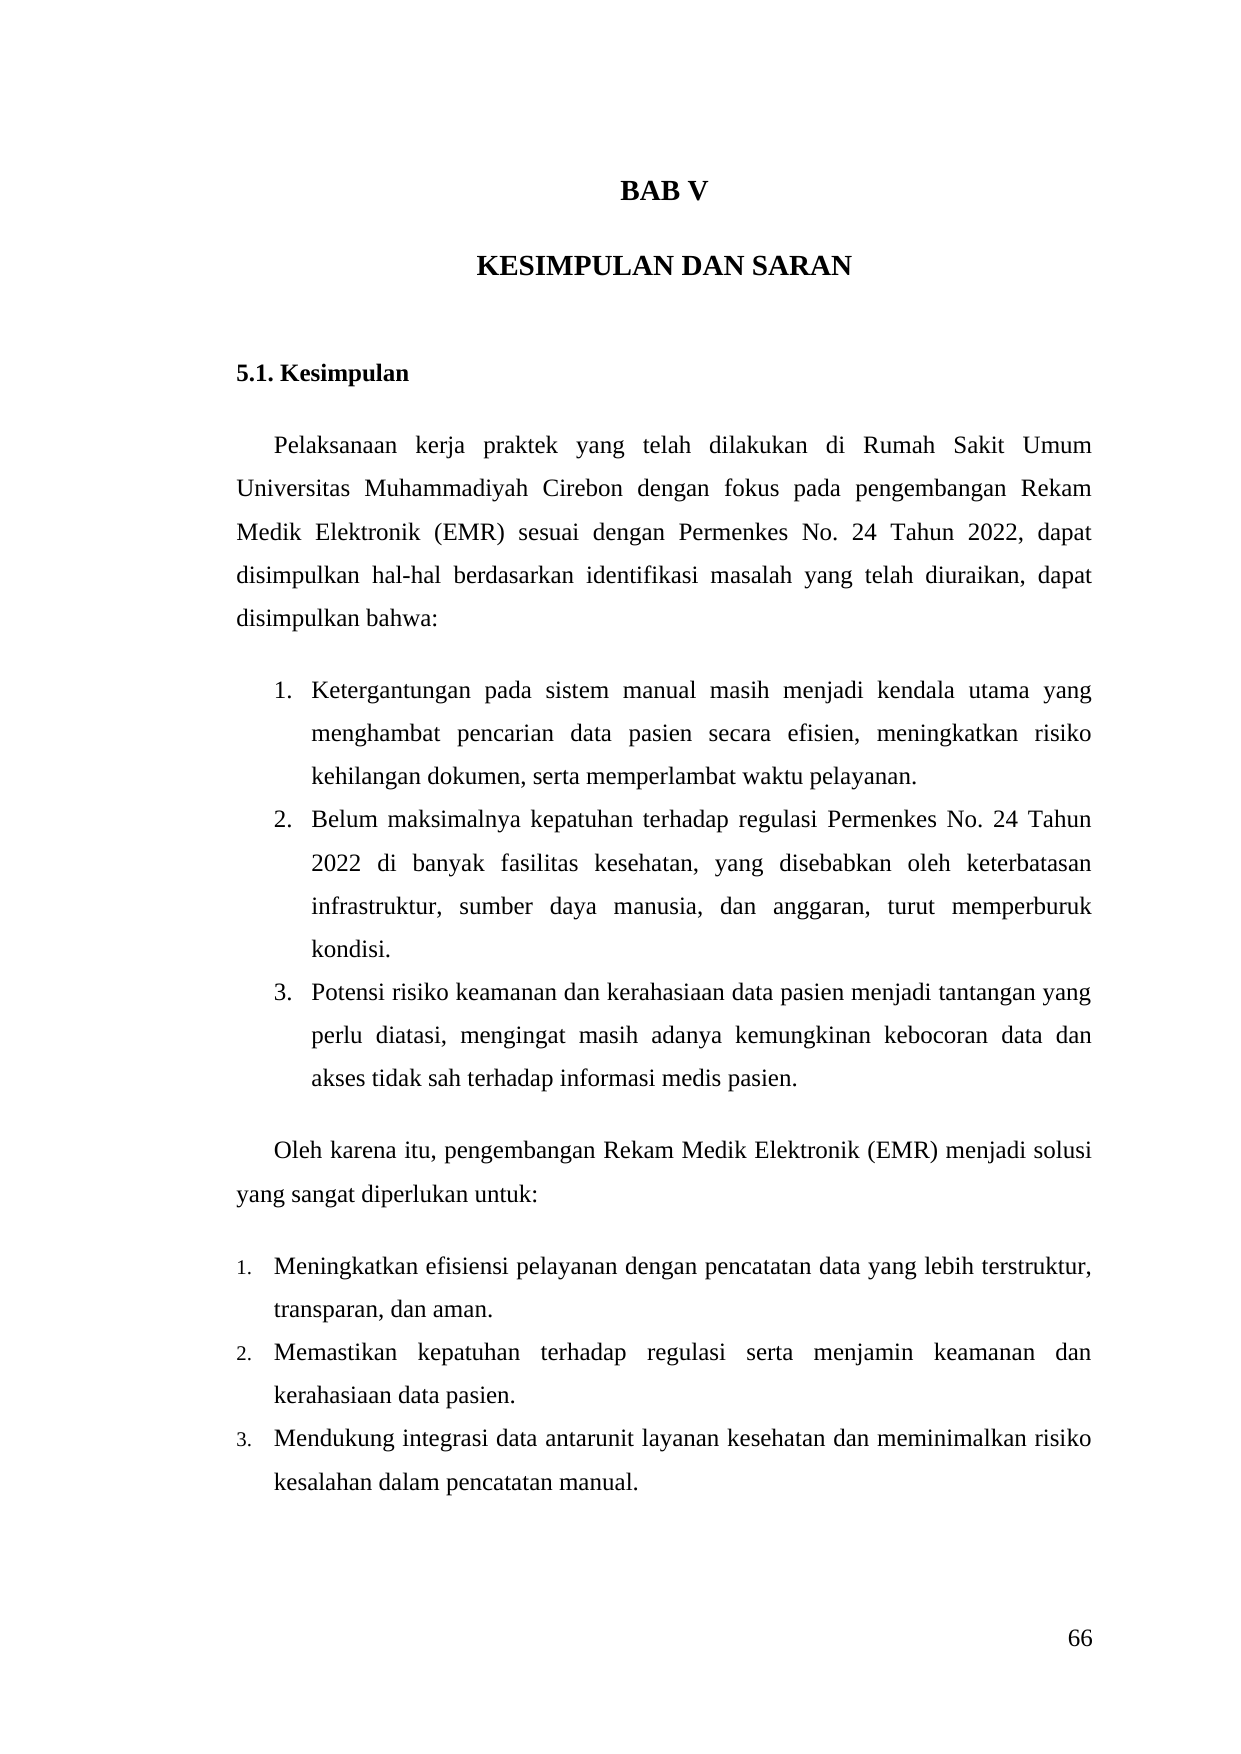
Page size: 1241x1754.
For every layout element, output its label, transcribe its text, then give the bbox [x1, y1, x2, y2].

text Pelaksanaan kerja praktek yang telah dilakukan di Rumah Sakit Umum Universitas Muhammadiyah Cirebon dengan fokus pada pengembangan Rekam Medik Elektronik (EMR) sesuai dengan Permenkes No. 24 Tahun 2022, dapat disimpulkan hal-hal berdasarkan identifikasi masalah yang telah diuraikan, dapat disimpulkan bahwa: [236, 430, 1092, 632]
subtitle KESIMPULAN DAN SARAN [236, 248, 1092, 282]
list Potensi risiko keamanan dan kerahasiaan data pasien menjadi tantangan yang perlu diatasi, mengingat masih adanya kemungkinan kebocoran data dan akses tidak sah terhadap informasi medis pasien. [274, 1035, 1092, 1150]
list Memastikan kepatuhan terhadap regulasi serta menjamin keamanan dan kerahasiaan data pasien. [236, 1425, 1092, 1497]
list Ketergantungan pada sistem manual masih menjadi kendala utama yang menghambat pencarian data pasien secara efisien, meningkatkan risiko kehilangan dokumen, serta memperlambat waktu pelayanan. [274, 675, 1092, 790]
list Meningkatkan efisiensi pelayanan dengan pencatatan data yang lebih terstruktur, transparan, dan aman. [236, 1309, 1092, 1381]
text Oleh karena itu, pengembangan Rekam Medik Elektronik (EMR) menjadi solusi yang sangat diperlukan untuk: [236, 1194, 1092, 1266]
subtitle 5.1. Kesimpulan [236, 358, 1092, 387]
list Belum maksimalnya kepatuhan terhadap regulasi Permenkes No. 24 Tahun 2022 di banyak fasilitas kesehatan, yang disebabkan oleh keterbatasan infrastruktur, sumber daya manusia, dan anggaran, turut memperburuk kondisi. [274, 834, 1092, 992]
subtitle BAB V [236, 173, 1092, 206]
